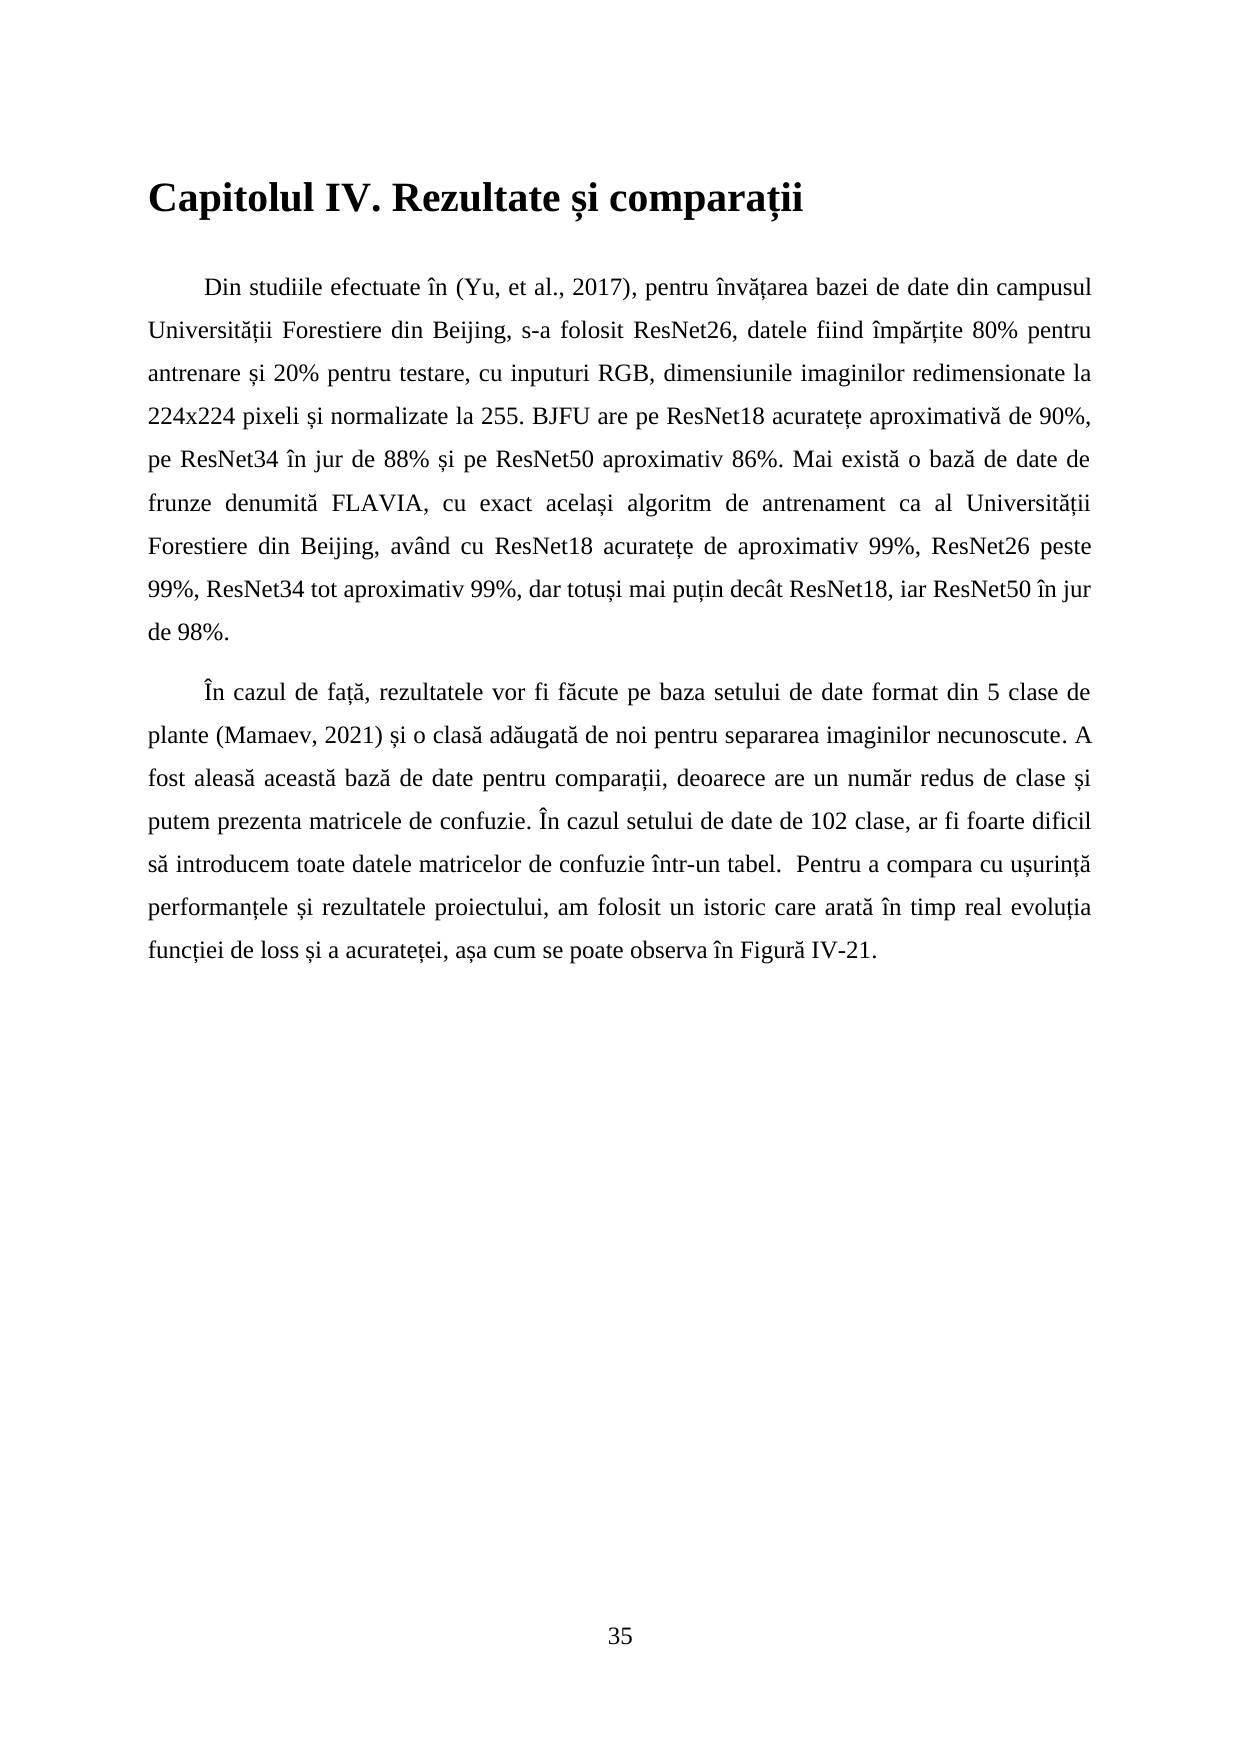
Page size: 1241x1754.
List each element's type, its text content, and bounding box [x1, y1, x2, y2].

subtitle Capitolul IV. Rezultate și comparații [148, 173, 1092, 221]
text În cazul de față, rezultatele vor fi făcute pe baza setului de date format din 5 clase de plante și o clasă adăugată de noi pentru separarea imaginilor necunoscute. A fost aleasă această bază de date pentru comparații, deoarece are un număr redus de clase și putem prezenta matricele de confuzie. În cazul setului de date de 102 clase, ar fi foarte dificil să introducem toate datele matricelor de confuzie într-un tabel. Pentru a compara cu ușurință performanțele și rezultatele proiectului, am folosit un istoric care arată în timp real evoluția funcției de loss și a acurateței, așa cum se poate observa în Figura IV-1. [148, 677, 1092, 964]
text Din studiile efectuate în , pentru învățarea bazei de date din campusul Universității Forestiere din Beijing, s-a folosit ResNet26, datele fiind împărțite 80% pentru antrenare și 20% pentru testare, cu inputuri RGB, dimensiunile imaginilor redimensionate la 224x224 pixeli și normalizate la 255. BJFU are pe ResNet18 acuratețe aproximativă de 90%, pe ResNet34 în jur de 88% și pe ResNet50 aproximativ 86%. Mai există o bază de date de frunze denumită FLAVIA, cu exact același algoritm de antrenament ca al Universității Forestiere din Beijing, având cu ResNet18 acuratețe de aproximativ 99%, ResNet26 peste 99%, ResNet34 tot aproximativ 99%, dar totuși mai puțin decât ResNet18, iar ResNet50 în jur de 98%. [148, 272, 1092, 646]
